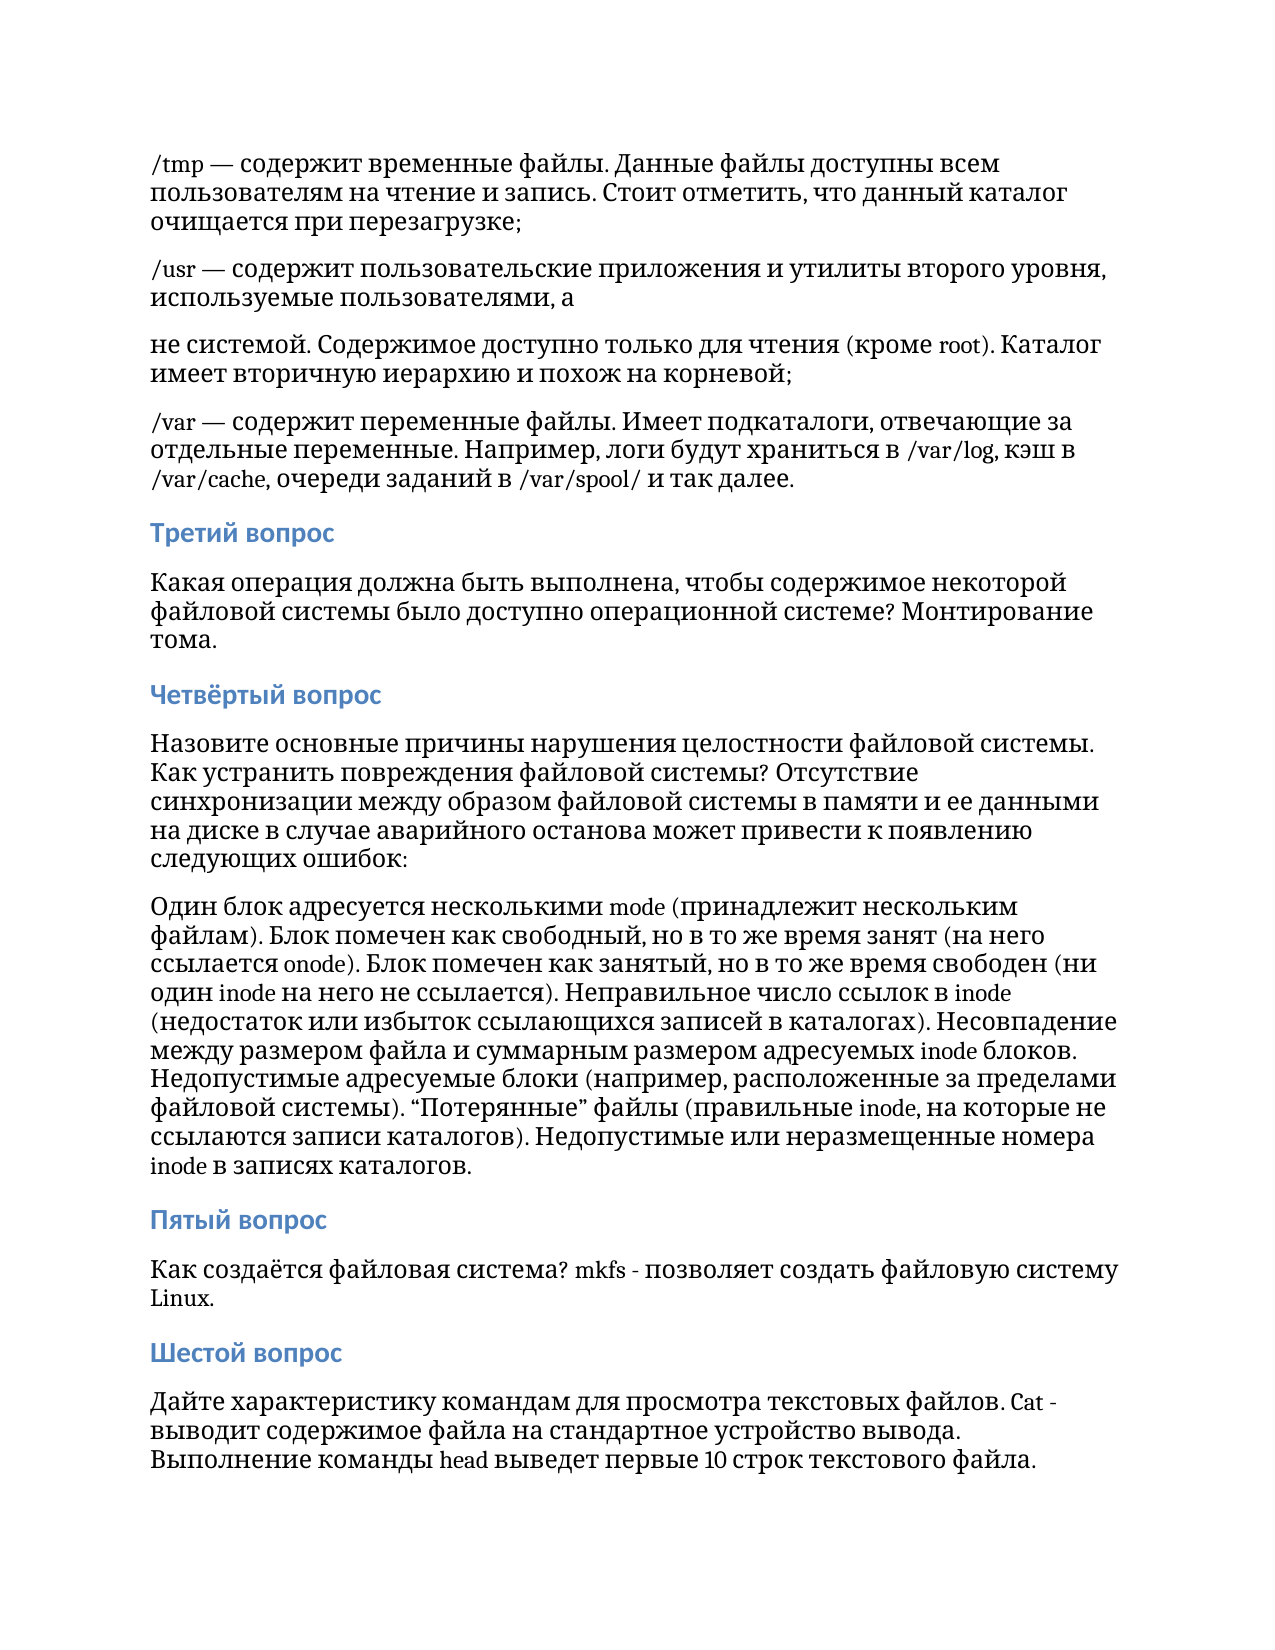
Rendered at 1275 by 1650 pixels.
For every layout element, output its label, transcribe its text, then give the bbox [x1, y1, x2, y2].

subtitle Шестой вопрос [150, 1334, 1125, 1369]
subtitle Пятый вопрос [150, 1201, 1125, 1237]
text /var — содержит переменные файлы. Имеет подкаталоги, отвечающие за отдельные переменные. Например, логи будут храниться в /var/log, кэш в /var/cache, очереди заданий в /var/spool/ и так далее. [150, 407, 1125, 494]
subtitle Третий вопрос [150, 514, 1125, 550]
text Назовите основные причины нарушения целостности файловой системы. Как устранить повреждения файловой системы? Отсутствие синхронизации между образом файловой системы в памяти и ее данными на диске в случае аварийного останова может привести к появлению следующих ошибок: [150, 730, 1125, 874]
text не системой. Содержимое доступно только для чтения (кроме root). Каталог имеет вторичную иерархию и похож на корневой; [150, 331, 1125, 389]
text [150, 1388, 1125, 1474]
text Один блок адресуется несколькими mode (принадлежит нескольким файлам). Блок помечен как свободный, но в то же время занят (на него ссылается onode). Блок помечен как занятый, но в то же время свободен (ни один inode на него не ссылается). Неправильное число ссылок в inode (недостаток или избыток ссылающихся записей в каталогах). Несовпадение между размером файла и суммарным размером адресуемых inode блоков. Недопустимые адресуемые блоки (например, расположенные за пределами файловой системы). “Потерянные” файлы (правильные inode, на которые не ссылаются записи каталогов). Недопустимые или неразмещенные номера inode в записях каталогов. [150, 893, 1125, 1180]
text /tmp — содержит временные файлы. Данные файлы доступны всем пользователям на чтение и запись. Стоит отметить, что данный каталог очищается при перезагрузке; [150, 150, 1125, 236]
text /usr — содержит пользовательские приложения и утилиты второго уровня, используемые пользователями, а [150, 255, 1125, 312]
text Как создаётся файловая система? mkfs - позволяет создать файловую систему Linux. [150, 1256, 1125, 1313]
subtitle Четвёртый вопрос [150, 676, 1125, 712]
text Какая операция должна быть выполнена, чтобы содержимое некоторой файловой системы было доступно операционной системе? Монтирование тома. [150, 569, 1125, 655]
